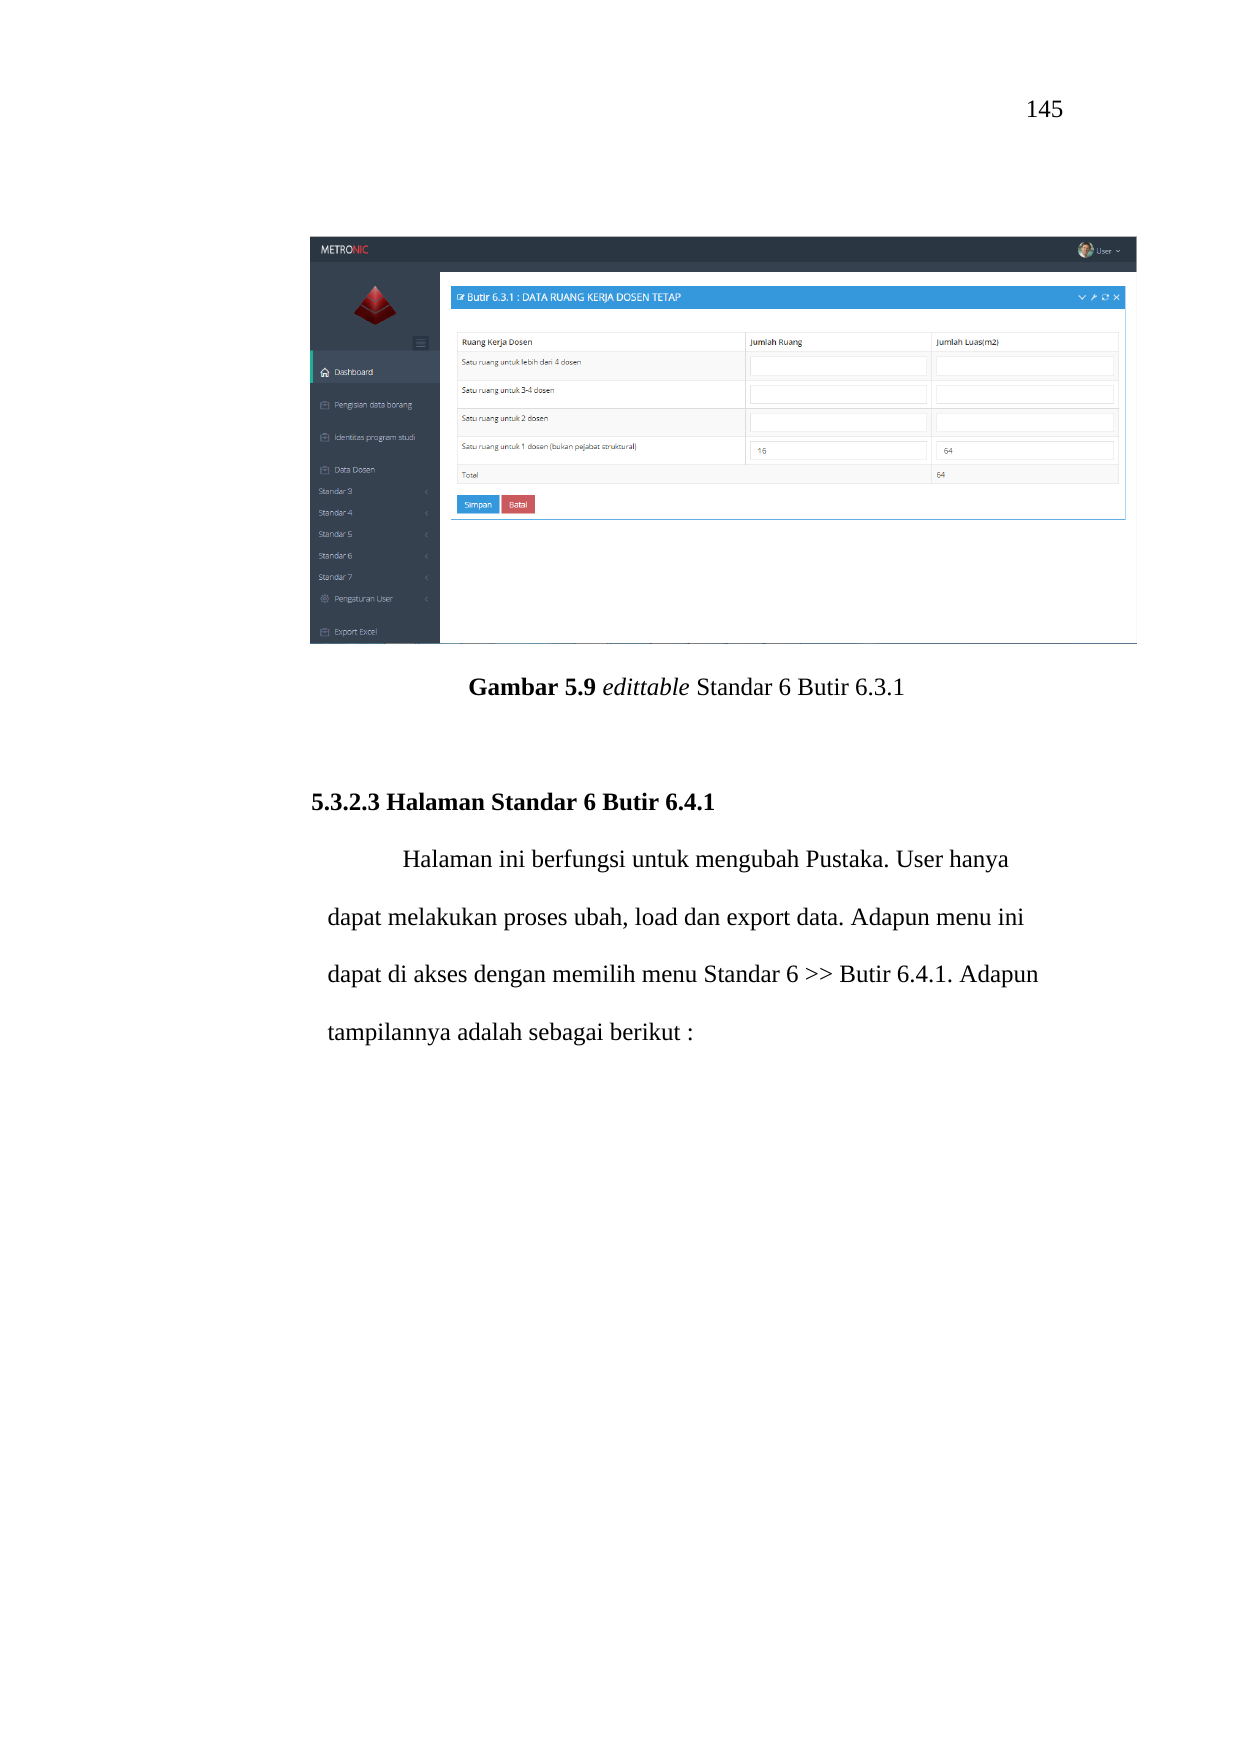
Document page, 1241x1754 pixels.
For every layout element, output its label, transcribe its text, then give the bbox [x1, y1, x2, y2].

picture [310, 236, 1137, 644]
text Gambar 5.9 edittable Standar 6 Butir 6.3.1 [236, 672, 1063, 700]
text 5.3.2.3 Halaman Standar 6 Butir 6.4.1 [236, 787, 1063, 815]
text Halaman ini berfungsi untuk mengubah Pustaka. User hanya dapat melakukan proses ubah, load dan export data. Adapun menu ini dapat di akses dengan memilih menu Standar 6 >> Butir 6.4.1. Adapun tampilannya adalah sebagai berikut : [327, 844, 1063, 1045]
